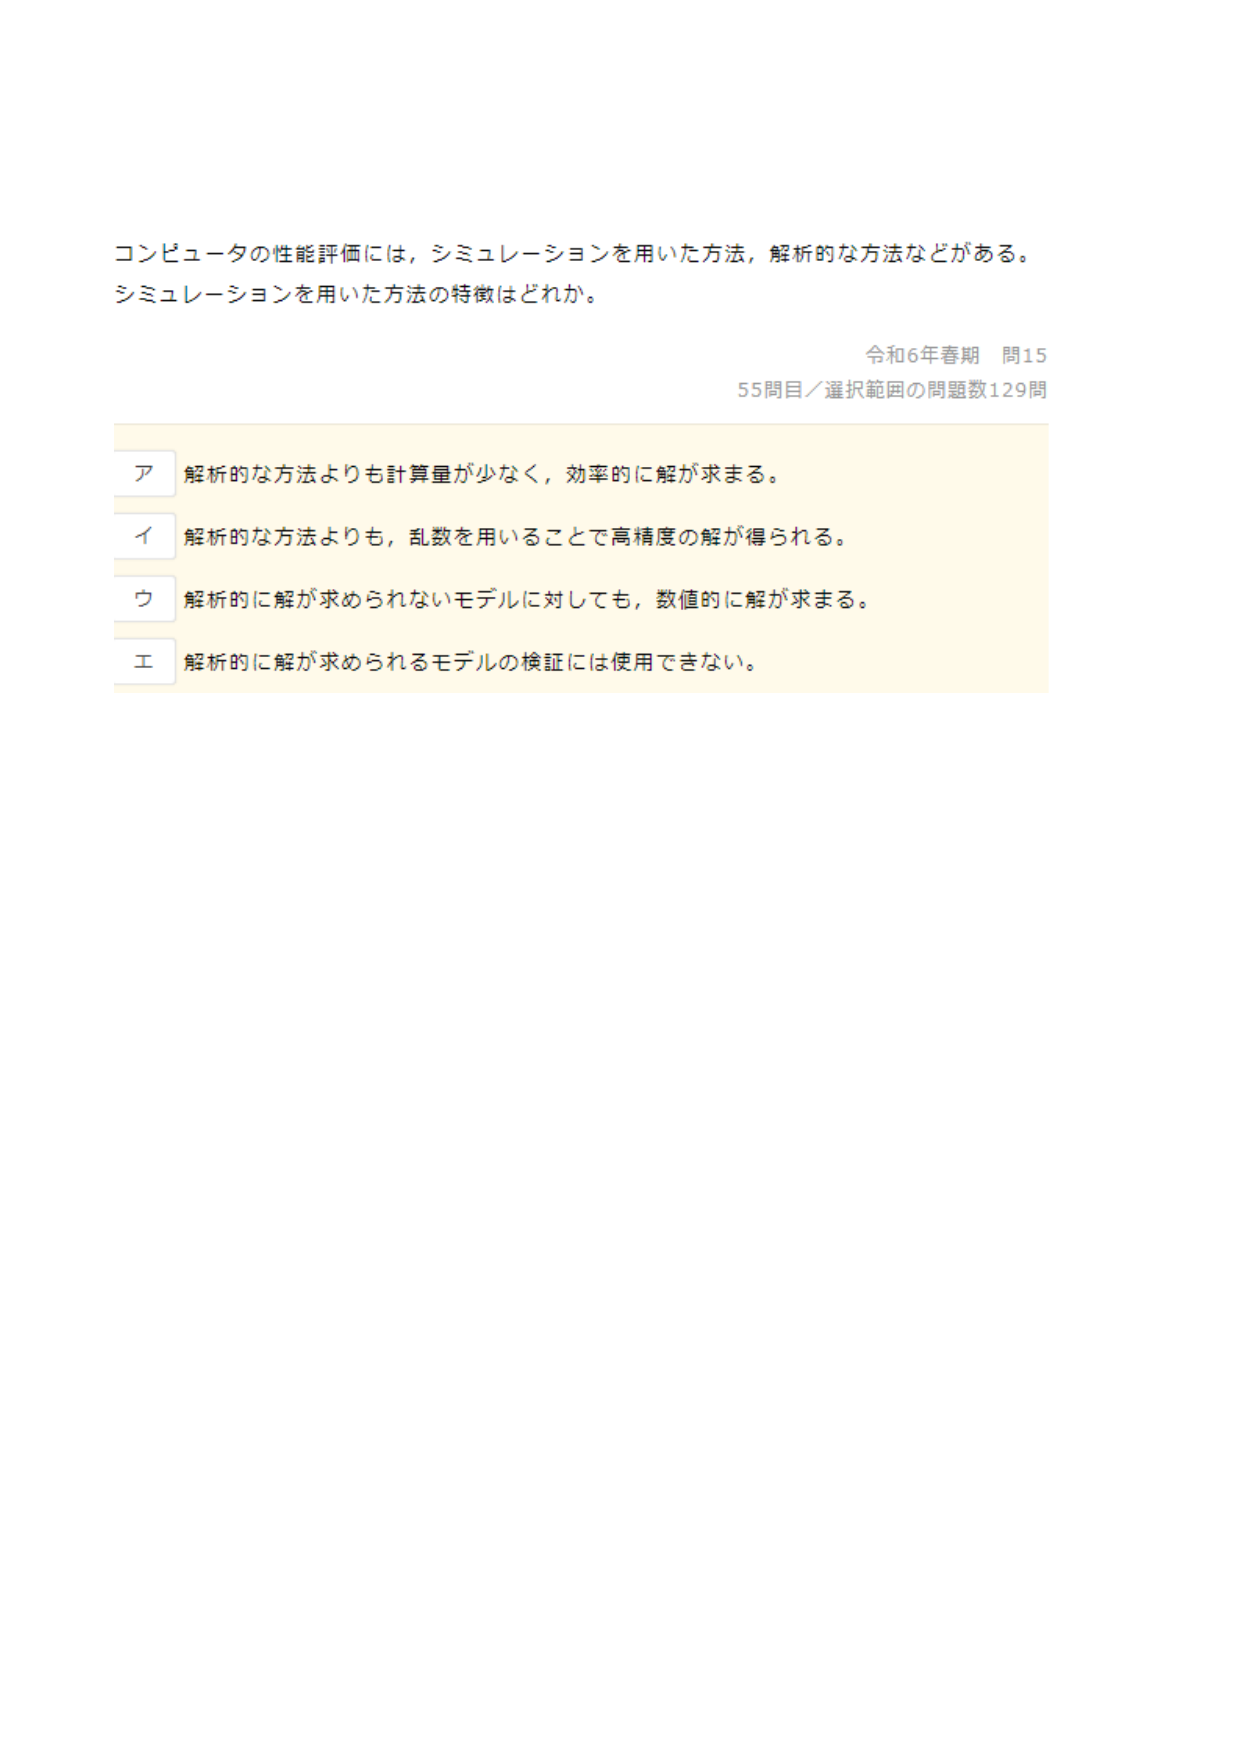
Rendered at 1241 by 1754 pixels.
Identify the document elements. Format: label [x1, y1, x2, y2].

picture [114, 239, 1049, 693]
